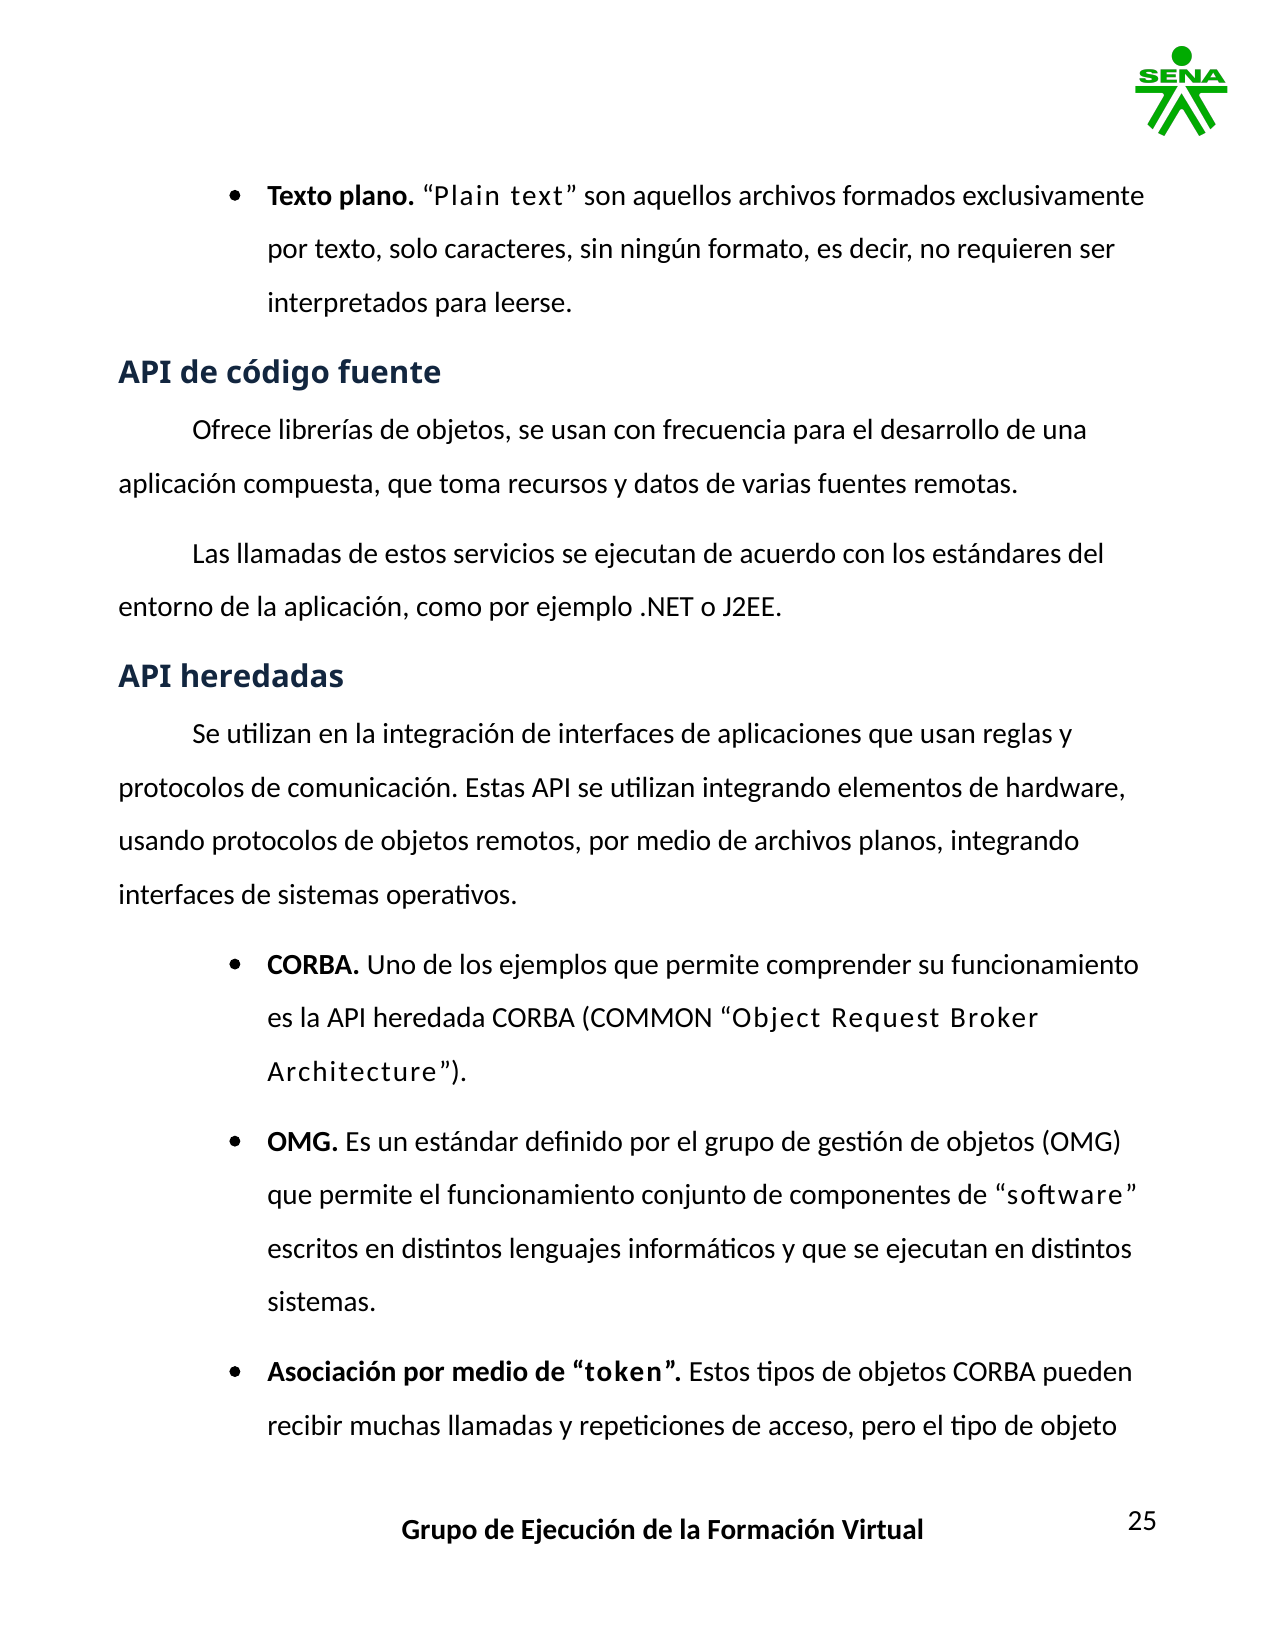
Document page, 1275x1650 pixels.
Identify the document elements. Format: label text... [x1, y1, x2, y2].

text Se utilizan en la integración de interfaces de aplicaciones que usan reglas y protocolos de comunicación. Estas API se utilizan integrando elementos de hardware, usando protocolos de objetos remotos, por medio de archivos planos, integrando interfaces de sistemas operativos. [118, 716, 1157, 912]
text Las llamadas de estos servicios se ejecutan de acuerdo con los estándares del entorno de la aplicación, como por ejemplo .NET o J2EE. [118, 535, 1157, 624]
text Ofrece librerías de objetos, se usan con frecuencia para el desarrollo de una aplicación compuesta, que toma recursos y datos de varias fuentes remotas. [118, 411, 1157, 500]
subtitle API heredadas [118, 654, 1157, 697]
picture [1135, 46, 1228, 136]
list Texto plano. “Plain text” son aquellos archivos formados exclusivamente por texto, solo caracteres, sin ningún formato, es decir, no requieren ser interpretados para leerse. [230, 177, 1157, 320]
list CORBA. Uno de los ejemplos que permite comprender su funcionamiento es la API heredada CORBA (COMMON “Object Request Broker Architecture”). [230, 946, 1157, 1088]
subtitle API de código fuente [118, 350, 1157, 393]
list OMG. Es un estándar definido por el grupo de gestión de objetos (OMG) que permite el funcionamiento conjunto de componentes de “software” escritos en distintos lenguajes informáticos y que se ejecutan en distintos sistemas. [230, 1123, 1157, 1319]
